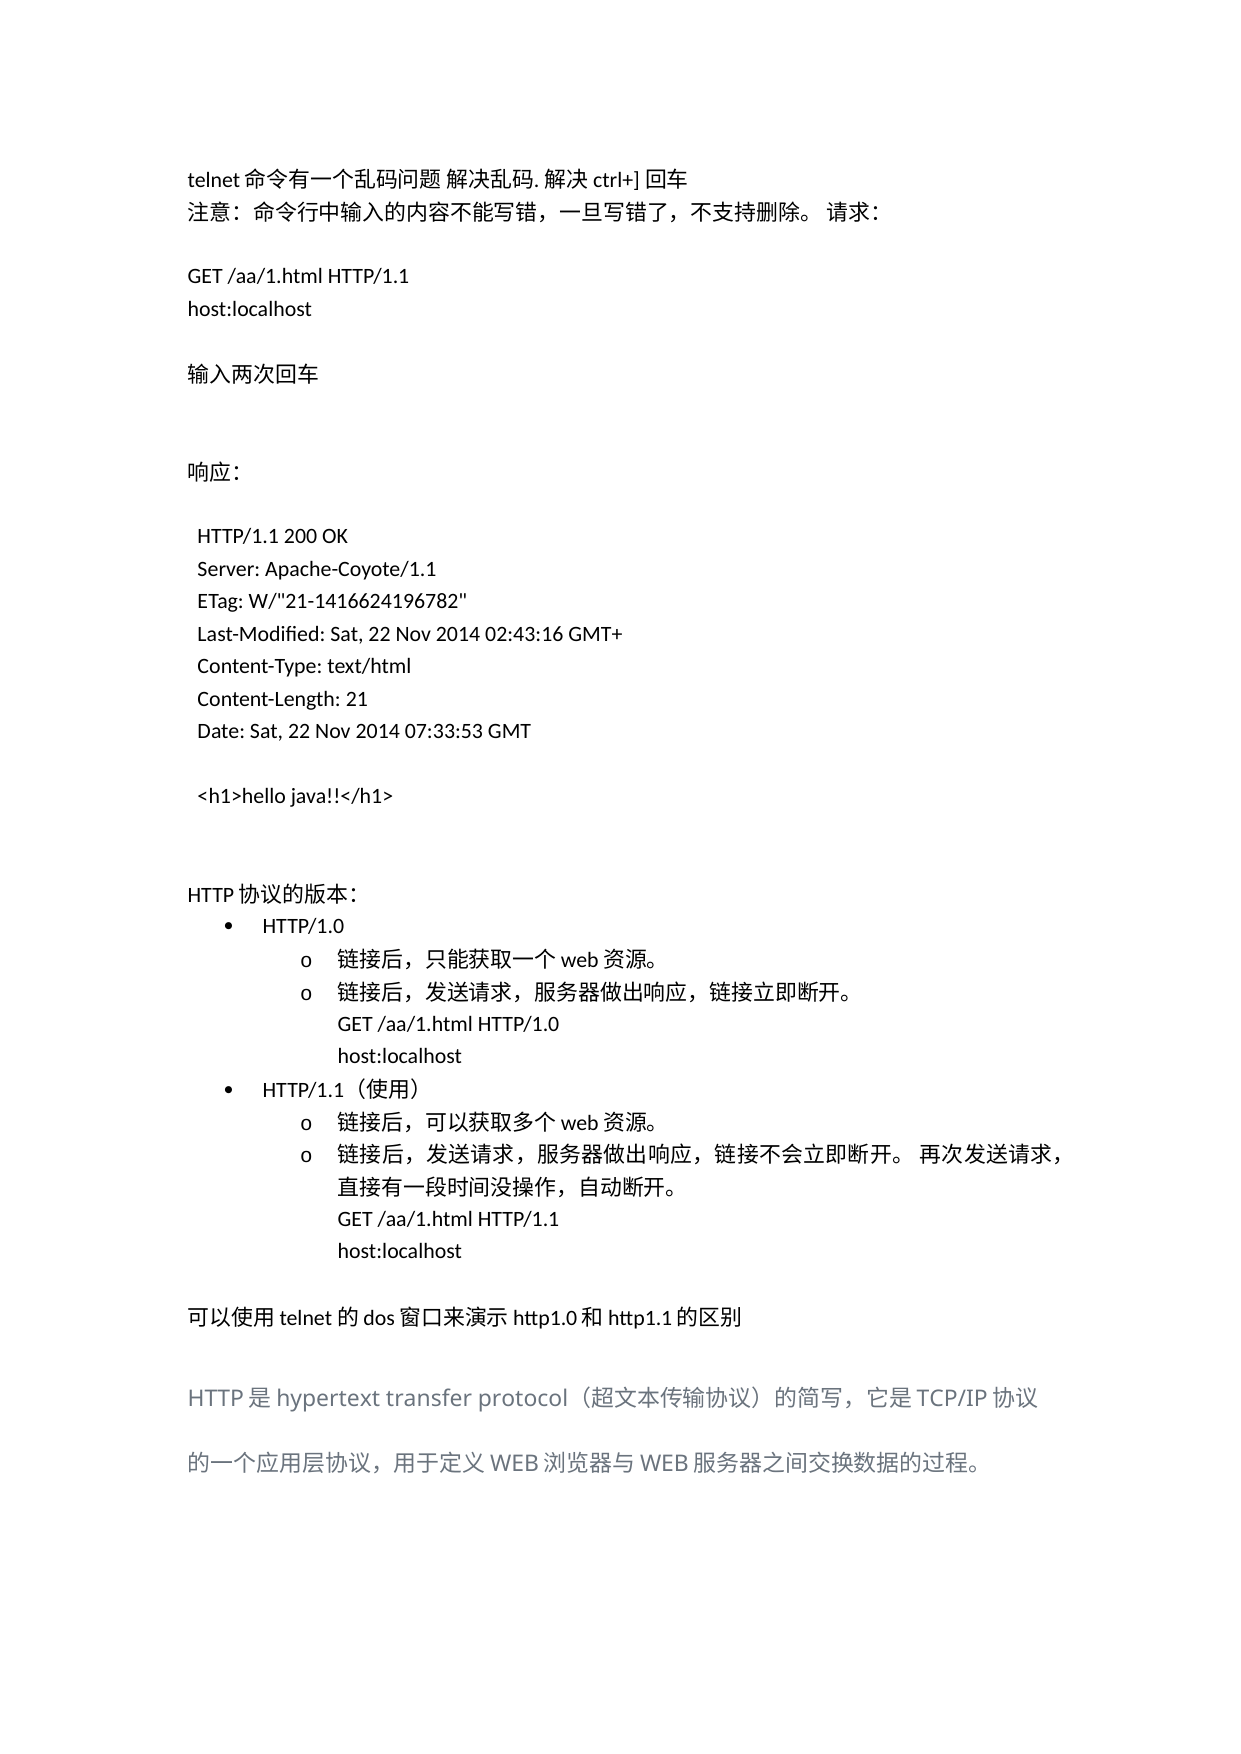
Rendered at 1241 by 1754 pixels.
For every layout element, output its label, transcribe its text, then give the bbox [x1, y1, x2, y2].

text <h1>hello java!!</h1> [187, 779, 1053, 812]
text 输入两次回车 [187, 357, 1053, 389]
text host:localhost [337, 1039, 1053, 1072]
text HTTP协议的版本： [187, 877, 1053, 909]
text host:localhost [337, 1234, 1053, 1267]
text ETag: W/"21-1416624196782" [187, 584, 1053, 617]
list 链接后，发送请求，服务器做出响应，链接立即断开。 [300, 974, 1053, 1007]
text GET /aa/1.html HTTP/1.1 [337, 1202, 1053, 1234]
list 链接后，可以获取多个web资源。 [300, 1104, 1053, 1137]
text 响应： [187, 454, 1053, 487]
text Last-Modified: Sat, 22 Nov 2014 02:43:16 GMT+ [187, 617, 1053, 649]
list 链接后，只能获取一个web资源。 [300, 942, 1053, 974]
list HTTP/1.1（使用） [225, 1072, 1053, 1104]
text GET /aa/1.html HTTP/1.0 [337, 1007, 1053, 1039]
text GET /aa/1.html HTTP/1.1 [187, 259, 1053, 292]
text Server: Apache-Coyote/1.1 [187, 552, 1053, 584]
text telnet命令有一个乱码问题 解决乱码. 解决 ctrl+] 回车 [187, 162, 1053, 194]
text Content-Type: text/html [187, 649, 1053, 682]
text HTTP/1.1 200 OK [187, 519, 1053, 552]
text 可以使用telnet 的dos窗口来演示http1.0和http1.1的区别 [187, 1299, 1053, 1332]
text host:localhost [187, 292, 1053, 324]
text Date: Sat, 22 Nov 2014 07:33:53 GMT [187, 714, 1053, 747]
text 注意：命令行中输入的内容不能写错，一旦写错了，不支持删除。 请求： [187, 194, 1053, 227]
list HTTP/1.0 [225, 909, 1053, 942]
text Content-Length: 21 [187, 682, 1053, 714]
list 链接后，发送请求，服务器做出响应，链接不会立即断开。 再次发送请求，直接有一段时间没操作，自动断开。 [300, 1137, 1053, 1202]
text HTTP是hypertext transfer protocol（超文本传输协议）的简写，它是TCP/IP协议的一个应用层协议，用于定义WEB浏览器与WEB服务器之间交换数据的过程。 [187, 1364, 1053, 1494]
